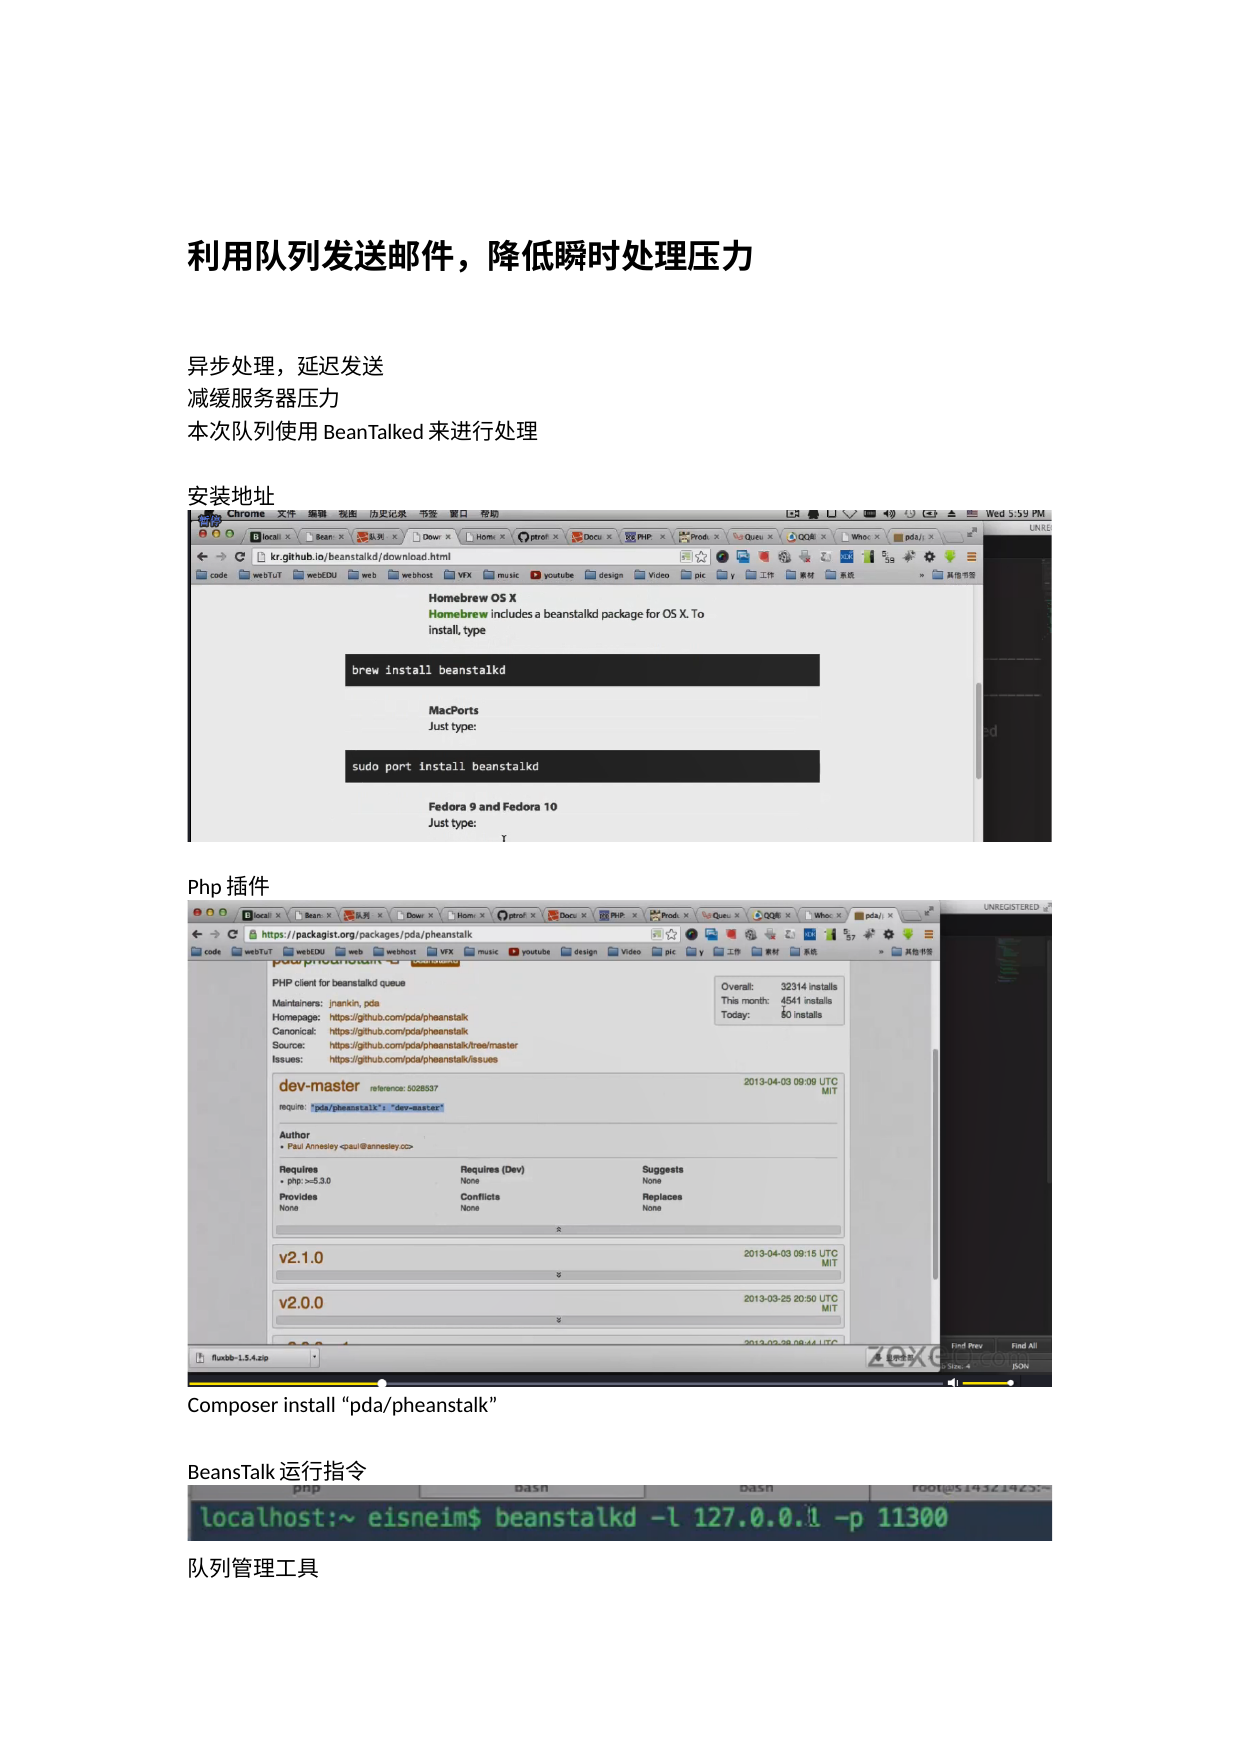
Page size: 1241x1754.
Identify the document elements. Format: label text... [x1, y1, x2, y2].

text Composer install “pda/pheanstalk” [187, 1388, 1053, 1421]
text 异步处理，延迟发送 [187, 348, 1053, 381]
picture [187, 900, 1052, 1387]
picture [187, 510, 1052, 842]
text Php插件 [187, 868, 1053, 901]
text 队列管理工具 [187, 1551, 1053, 1583]
text 本次队列使用BeanTalked来进行处理 [187, 413, 1053, 446]
picture [187, 1485, 1053, 1541]
subtitle 利用队列发送邮件，降低瞬时处理压力 [187, 222, 1053, 287]
text 减缓服务器压力 [187, 381, 1053, 413]
text BeansTalk运行指令 [187, 1453, 1053, 1485]
text 安装地址 [187, 478, 1053, 511]
